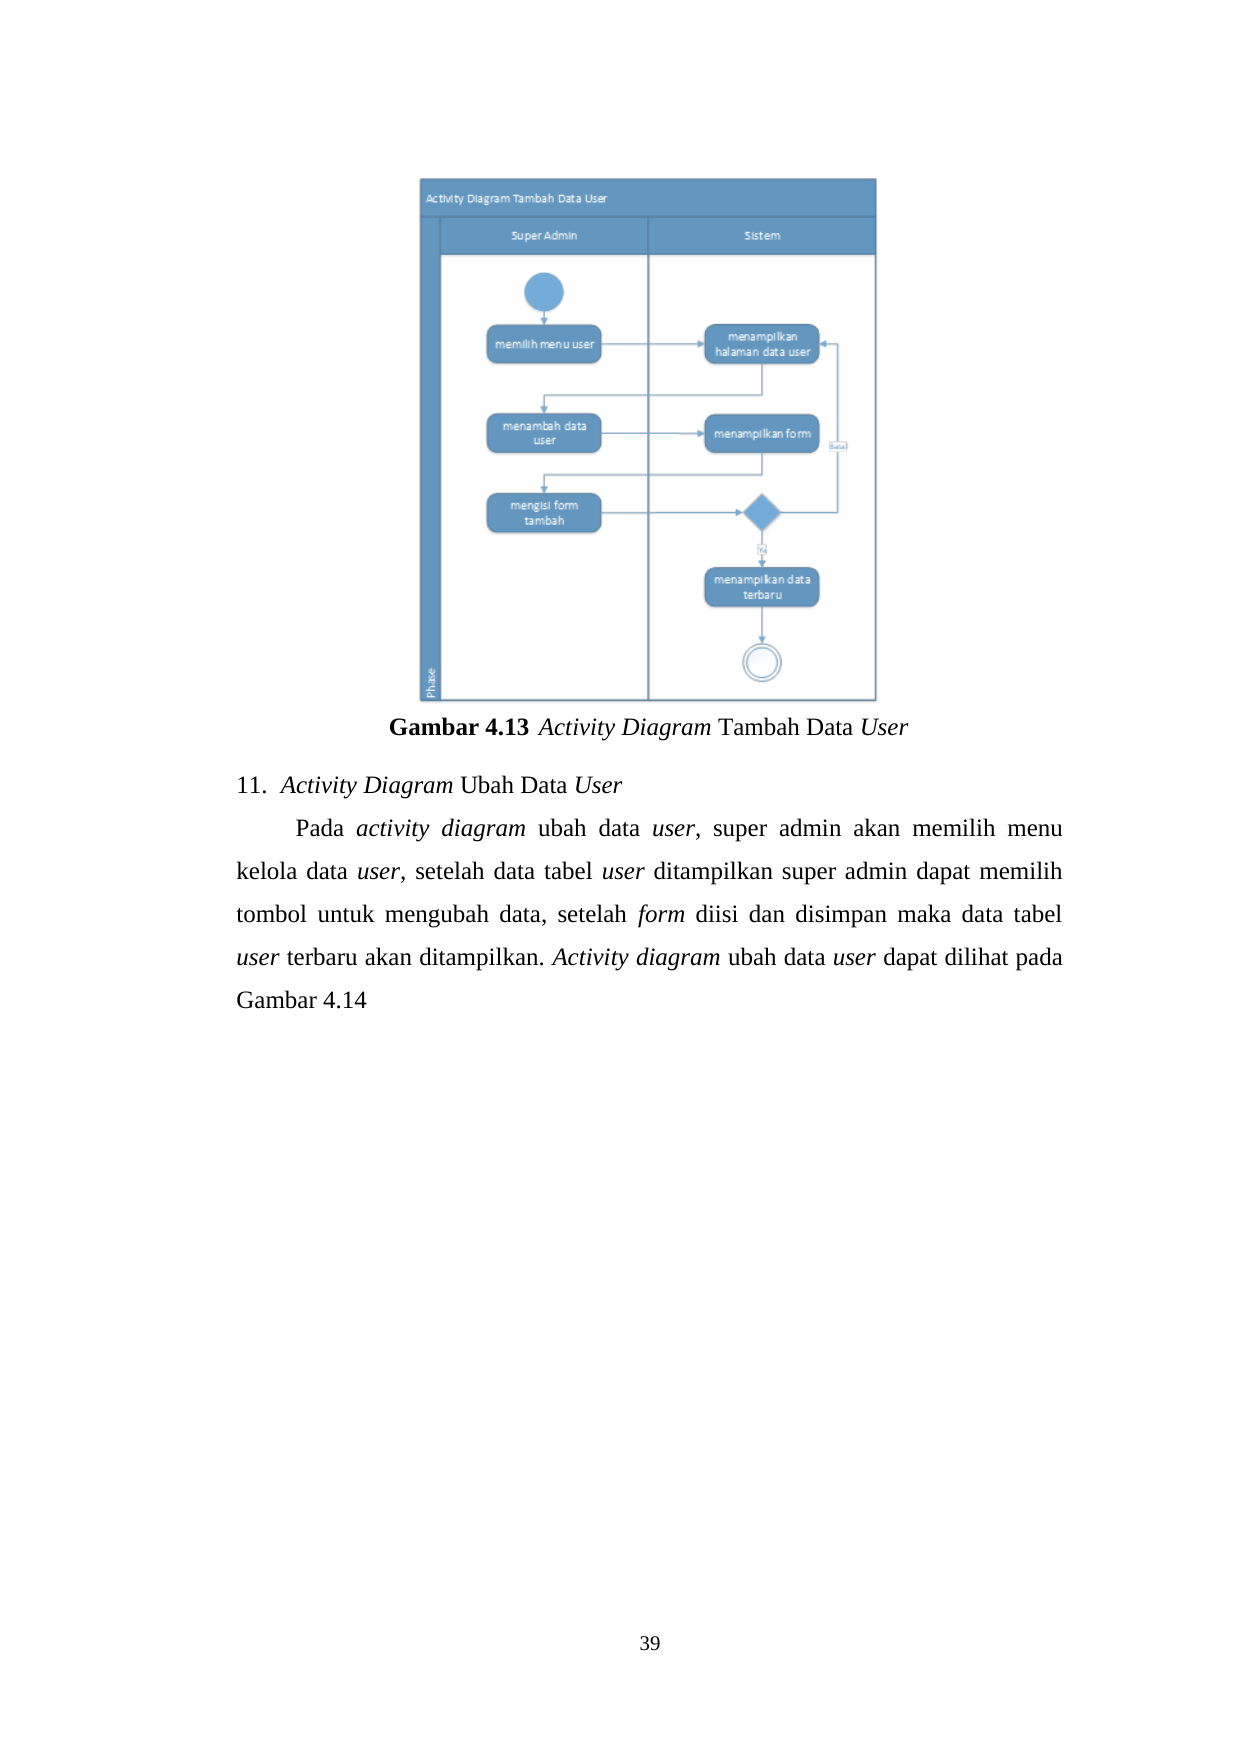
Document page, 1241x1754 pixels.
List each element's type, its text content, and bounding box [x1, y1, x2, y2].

text 11. Activity Diagram Ubah Data User [236, 770, 1063, 799]
picture [417, 177, 883, 709]
text Pada activity diagram ubah data user, super admin akan memilih menu kelola data user, setelah data tabel user ditampilkan super admin dapat memilih tombol untuk mengubah data, setelah form diisi dan disimpan maka data tabel user terbaru akan ditampilkan. Activity diagram ubah data user dapat dilihat pada Gambar 4.14 [236, 813, 1063, 1014]
text Gambar 4.13 Activity Diagram Tambah Data User [236, 712, 1063, 741]
